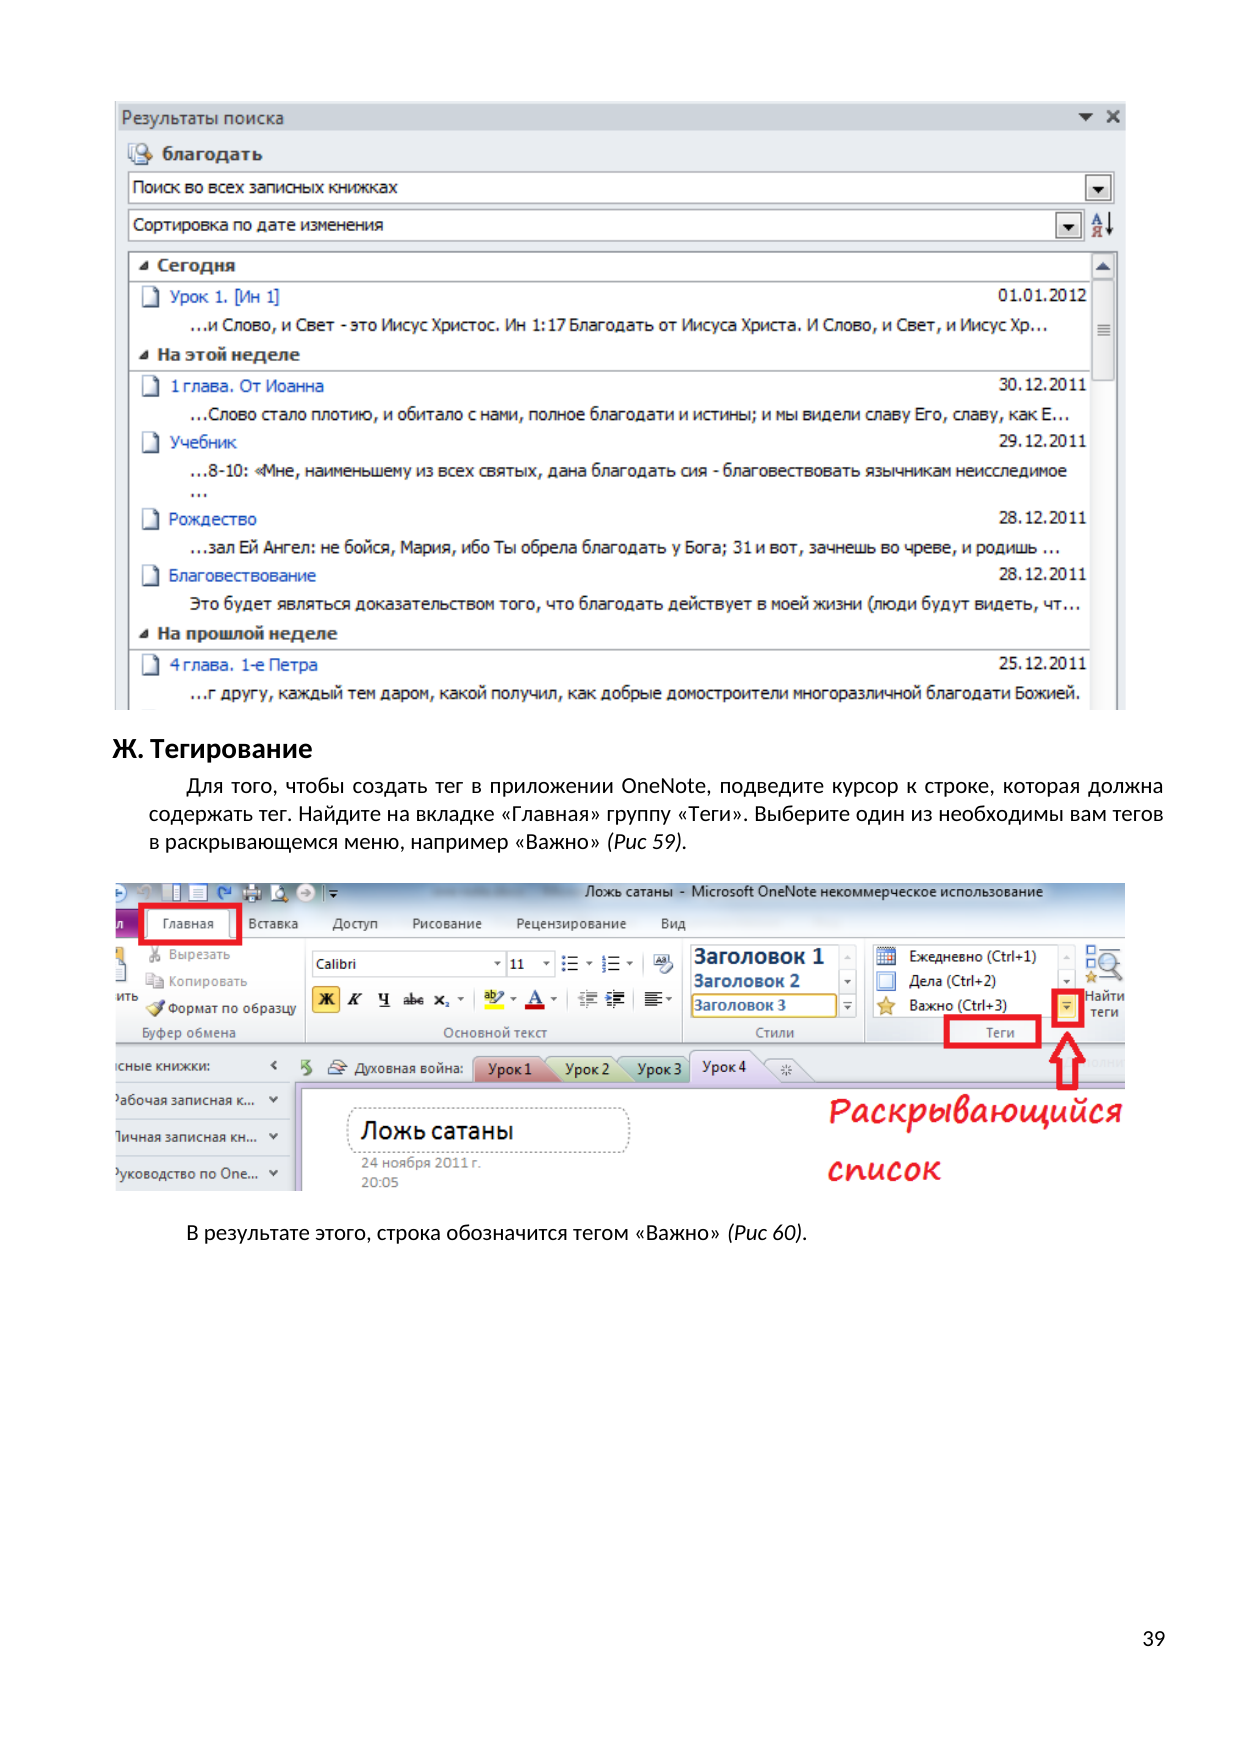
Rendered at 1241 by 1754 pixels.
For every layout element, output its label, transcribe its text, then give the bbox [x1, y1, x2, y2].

text В результате этого, строка обозначится тегом «Важно» (Рис 60). [149, 1218, 1165, 1247]
picture [114, 101, 1126, 710]
picture [115, 883, 1125, 1191]
subtitle Тегирование [112, 730, 1165, 766]
text Для того, чтобы создать тег в приложении OneNote, подведите курсор к строке, которая должна содержать тег. Найдите на вкладке «Главная» группу «Теги». Выберите один из необходимы вам тегов в раскрывающемся меню, например «Важно» (Рис 59). [149, 771, 1165, 855]
